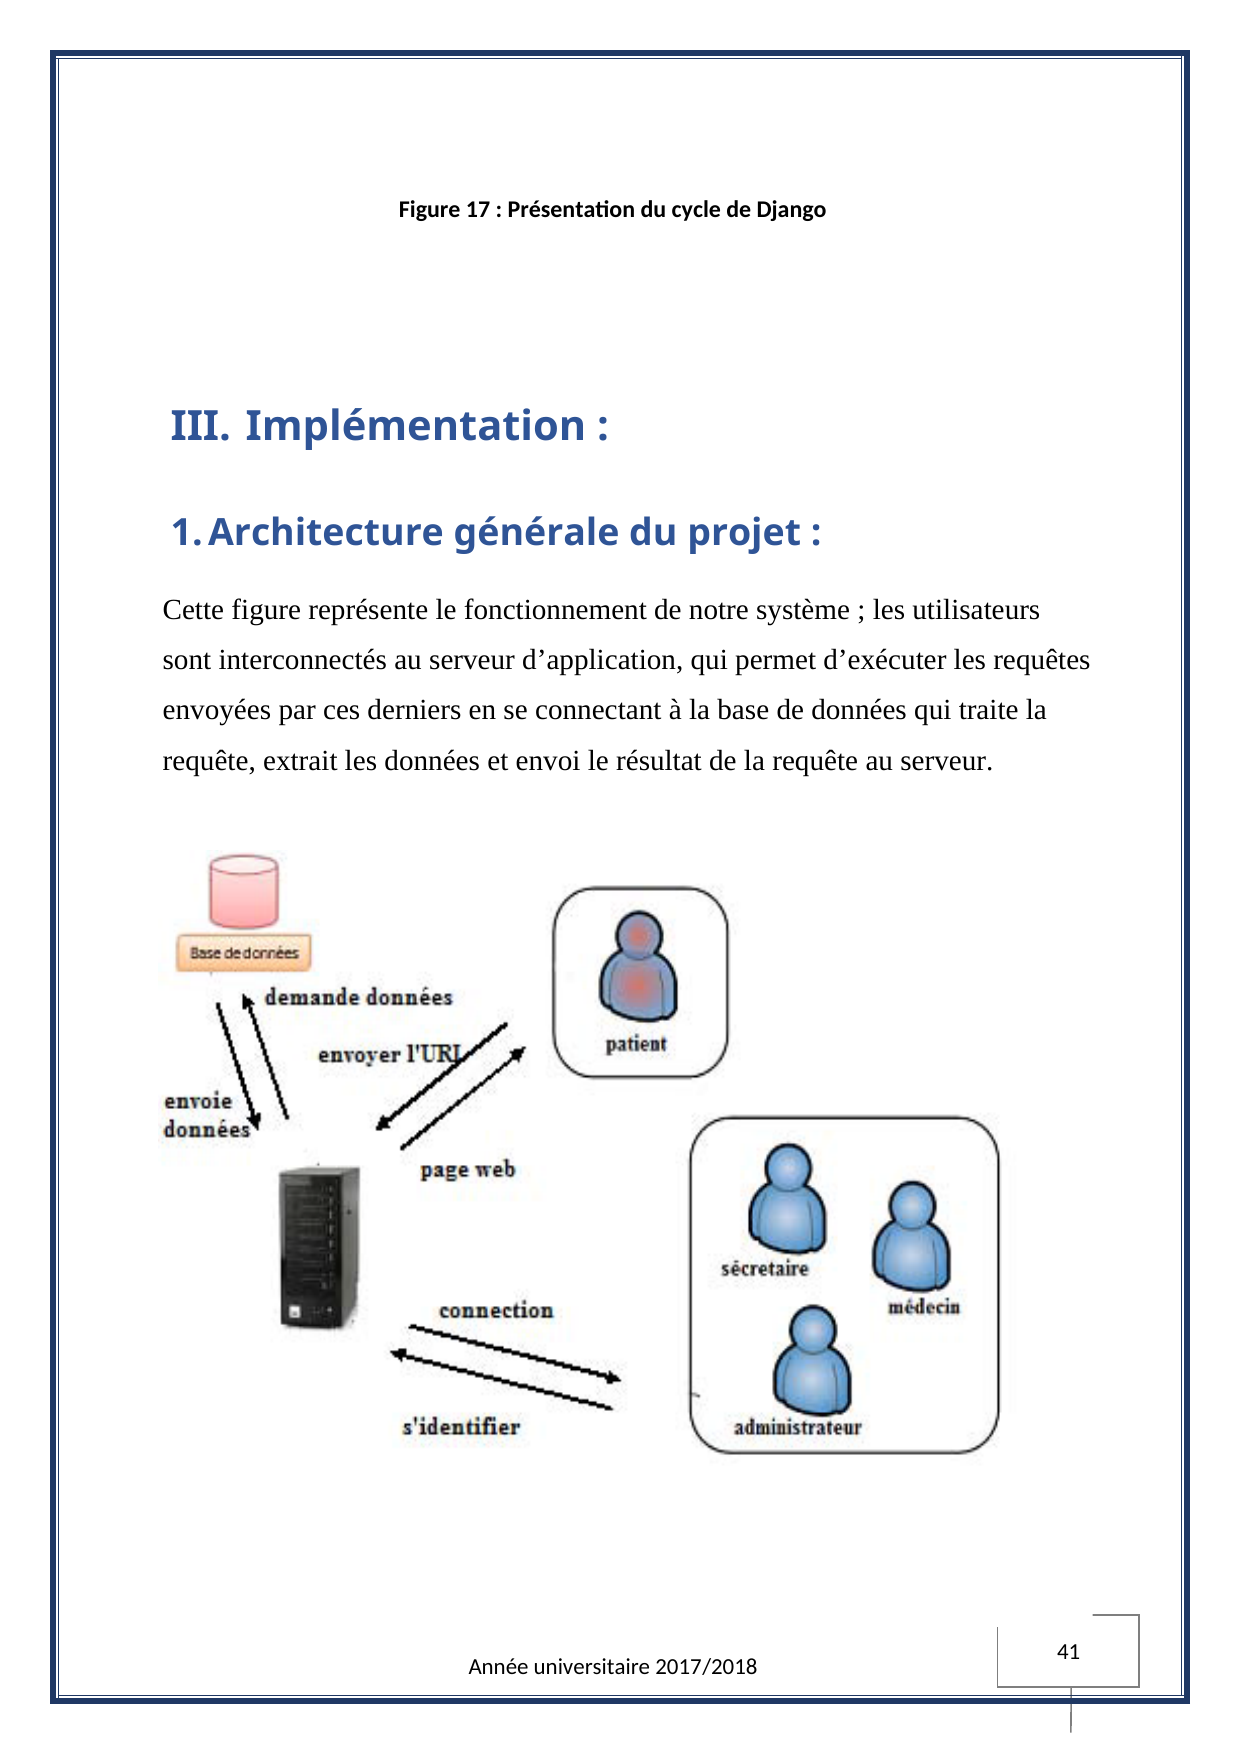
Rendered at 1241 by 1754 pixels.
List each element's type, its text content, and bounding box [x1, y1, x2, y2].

subtitle Architecture générale du projet : [170, 505, 1093, 556]
subtitle Implémentation : [170, 396, 1093, 452]
list Cette figure représente le fonctionnement de notre système ; les utilisateurs sont interconnectés au serveur d’application, qui permet d’exécuter les requêtes envoyées par ces derniers en se connectant à la base de données qui traite la requête, extrait les données et envoi le résultat de la requête au serveur. [162, 592, 1093, 776]
text Figure 17 : Présentation du cycle de Django [133, 194, 1093, 224]
